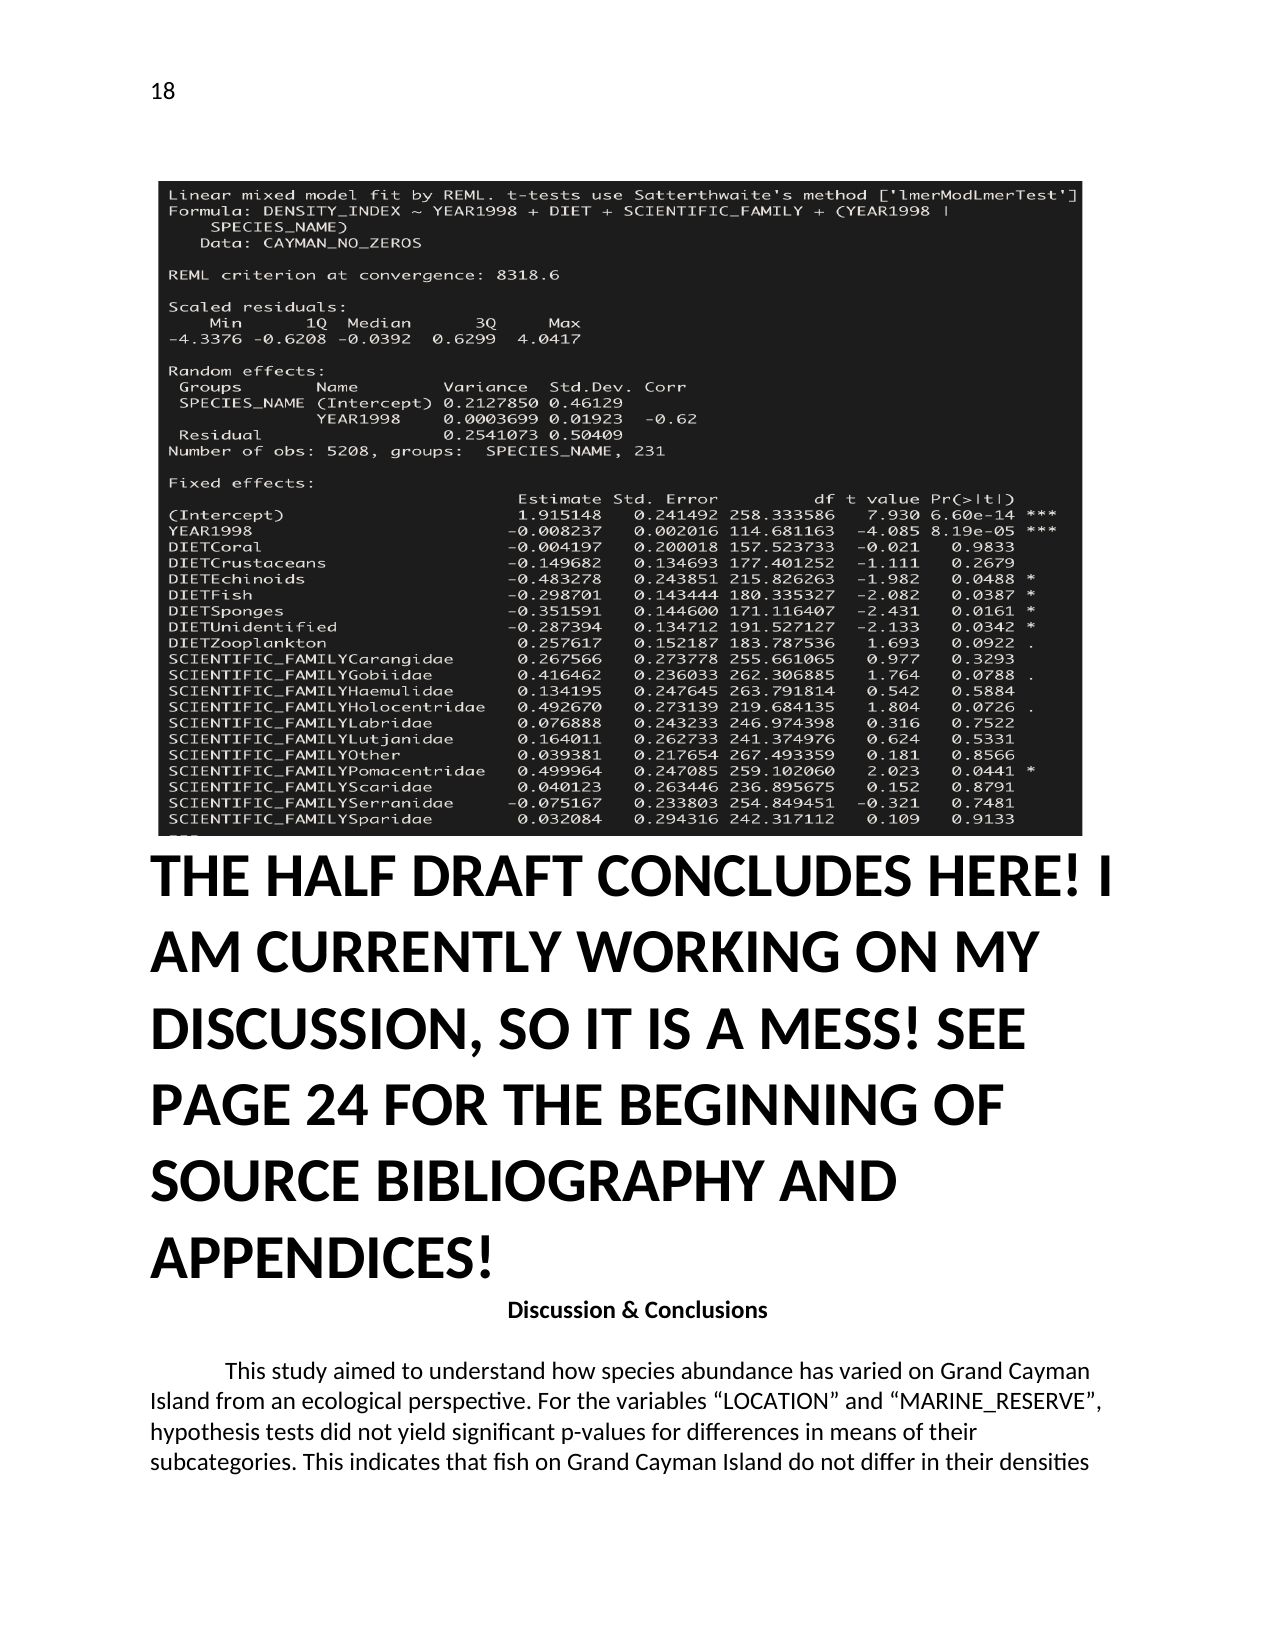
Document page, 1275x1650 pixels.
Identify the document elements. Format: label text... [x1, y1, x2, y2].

text Discussion & Conclusions [150, 1294, 1125, 1324]
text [150, 1355, 1125, 1477]
picture [158, 181, 1083, 836]
